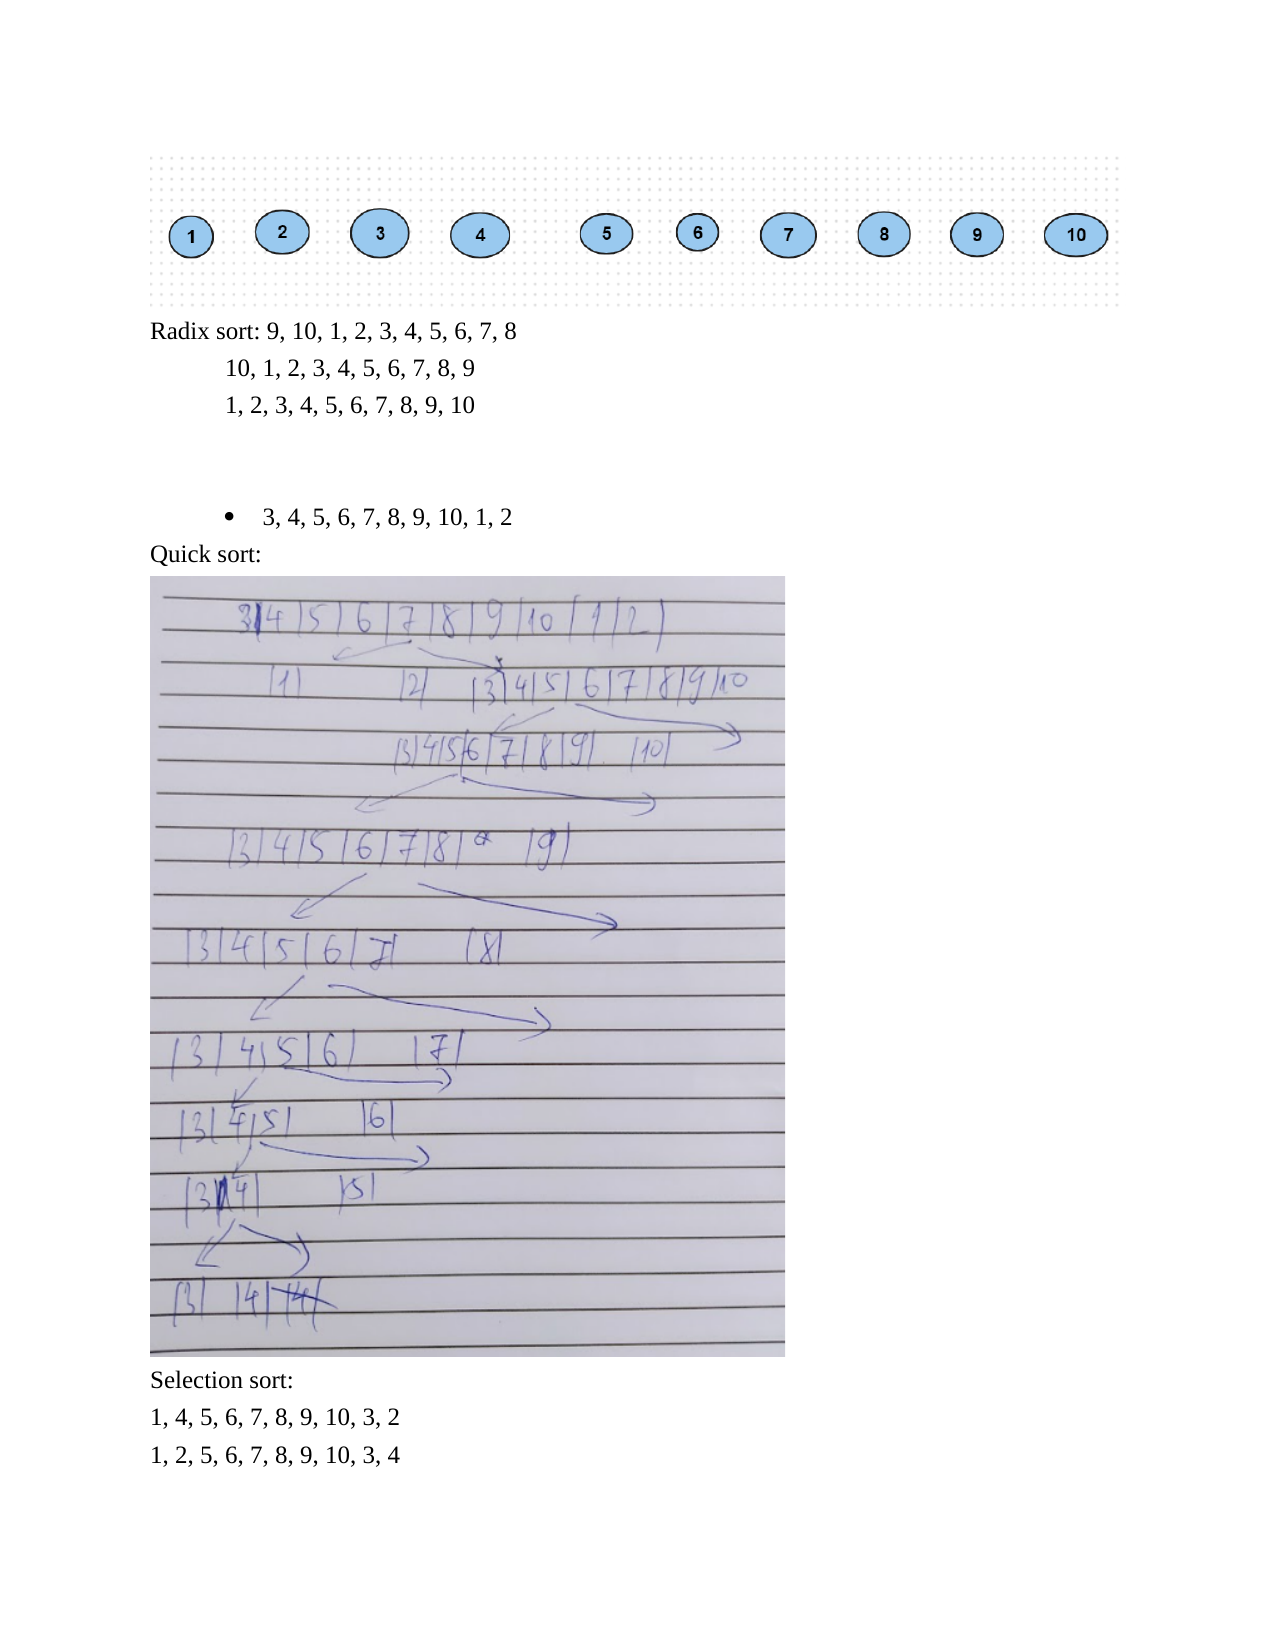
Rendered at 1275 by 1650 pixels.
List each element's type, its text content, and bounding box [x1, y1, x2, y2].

text Radix sort: 9, 10, 1, 2, 3, 4, 5, 6, 7, 8 [150, 316, 1125, 344]
text 1, 2, 3, 4, 5, 6, 7, 8, 9, 10 [150, 390, 1125, 419]
text Selection sort: [150, 1365, 1125, 1394]
picture [150, 576, 786, 1357]
list 3, 4, 5, 6, 7, 8, 9, 10, 1, 2 [225, 502, 1125, 531]
text 1, 4, 5, 6, 7, 8, 9, 10, 3, 2 [150, 1402, 1125, 1431]
picture [150, 150, 1125, 308]
text 10, 1, 2, 3, 4, 5, 6, 7, 8, 9 [150, 353, 1125, 382]
text Quick sort: [150, 539, 1125, 568]
text 1, 2, 5, 6, 7, 8, 9, 10, 3, 4 [150, 1440, 1125, 1468]
